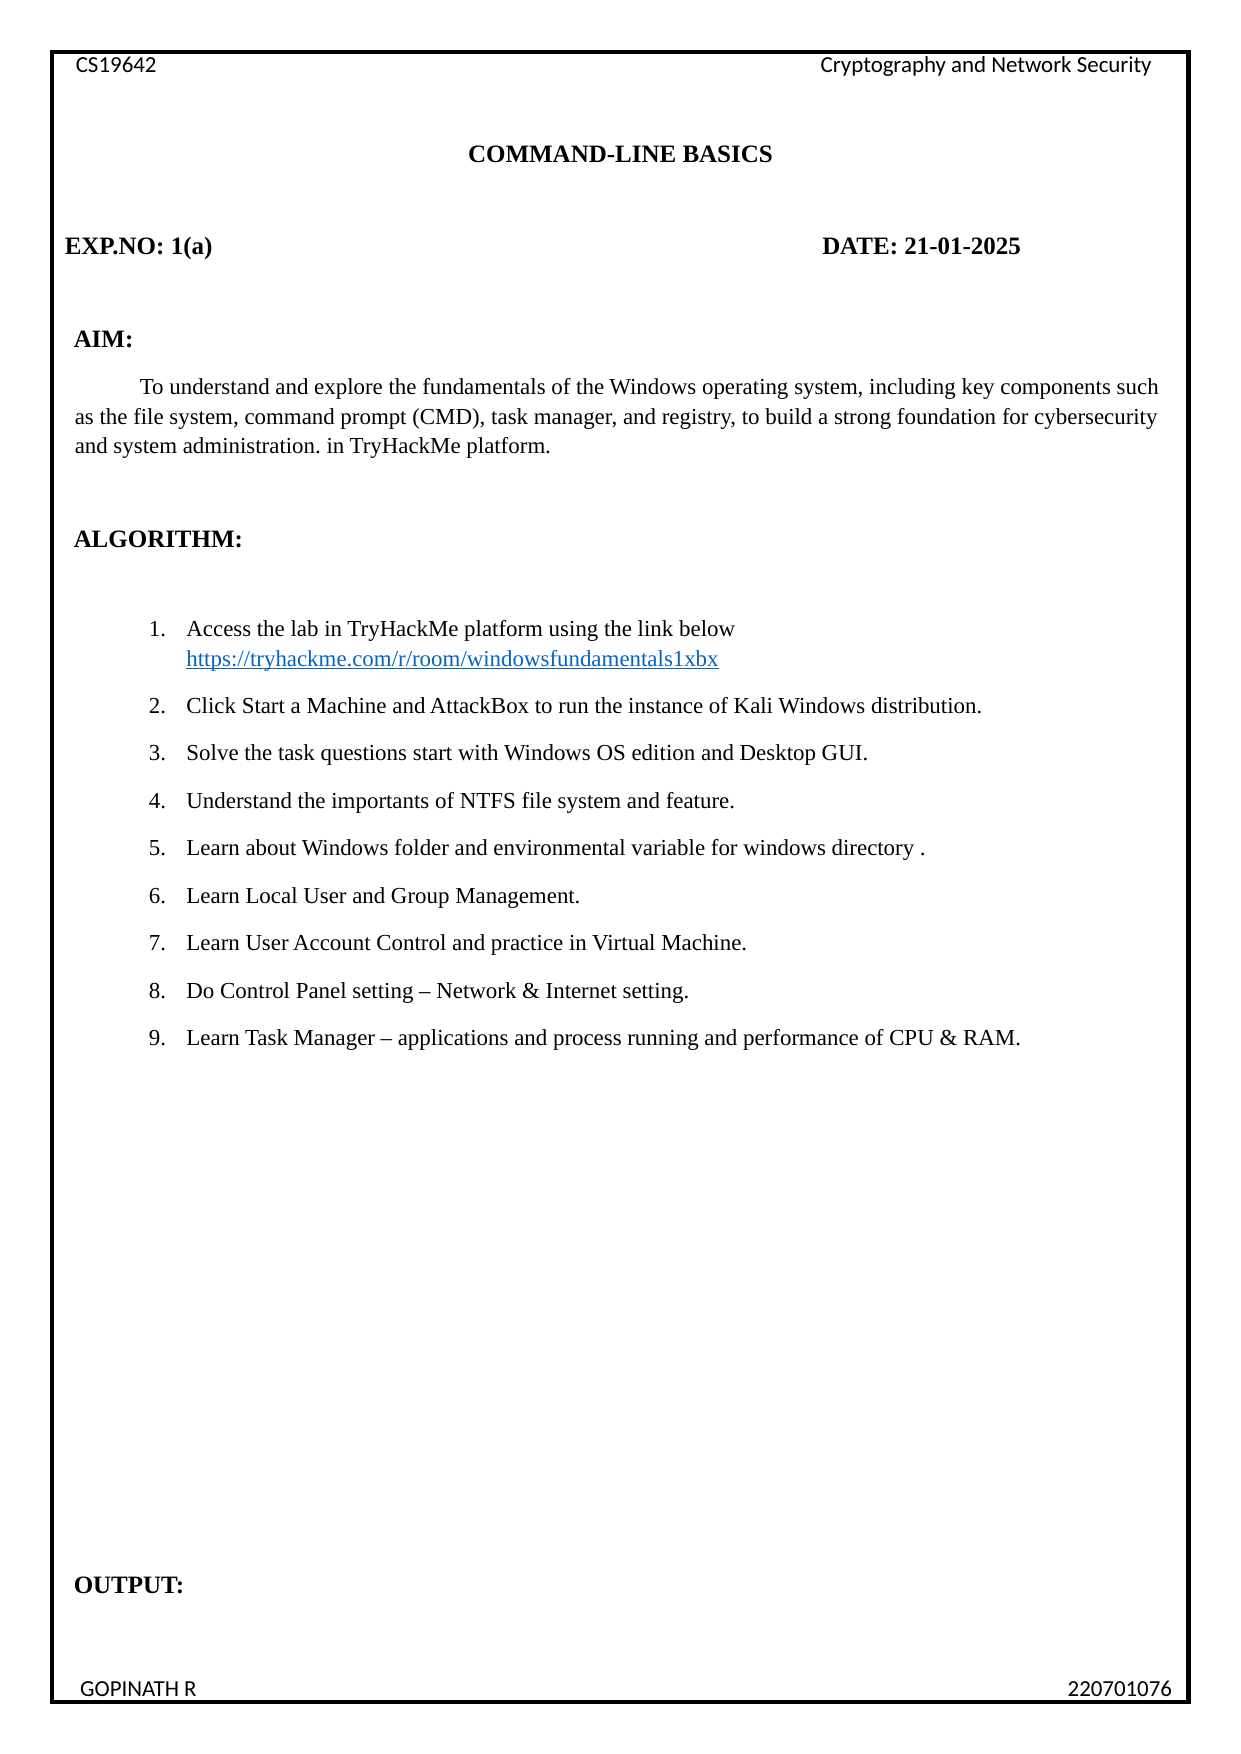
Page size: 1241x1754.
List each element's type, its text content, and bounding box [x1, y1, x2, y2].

text ALGORITHM: [73, 524, 1172, 553]
subtitle COMMAND-LINE BASICS [69, 139, 1172, 167]
text OUTPUT: [73, 1571, 1172, 1599]
list Understand the importants of NTFS file system and feature. [149, 787, 1166, 813]
list Do Control Panel setting – Network & Internet setting. [149, 977, 1166, 1003]
list Learn User Account Control and practice in Virtual Machine. [149, 929, 1166, 956]
list Learn about Windows folder and environmental variable for windows directory . [149, 834, 1166, 861]
text AIM: [73, 324, 1172, 353]
list Learn Local User and Group Management. [149, 882, 1166, 908]
text To understand and explore the fundamentals of the Windows operating system, including key components such as the file system, command prompt (CMD), task manager, and registry, to build a strong foundation for cybersecurity and system administration. in TryHackMe platform. [73, 373, 1166, 458]
list Access the lab in TryHackMe platform using the link below https://tryhackme.com/r/room/windowsfundamentals1xbx [149, 615, 1166, 671]
list Solve the task questions start with Windows OS edition and Desktop GUI. [149, 739, 1166, 766]
list Click Start a Machine and AttackBox to run the instance of Kali Windows distribution. [149, 692, 1166, 718]
text EXP.NO: 1(a) DATE: 21-01-2025 [64, 231, 1172, 260]
list Learn Task Manager – applications and process running and performance of CPU & RAM. [149, 1024, 1166, 1051]
